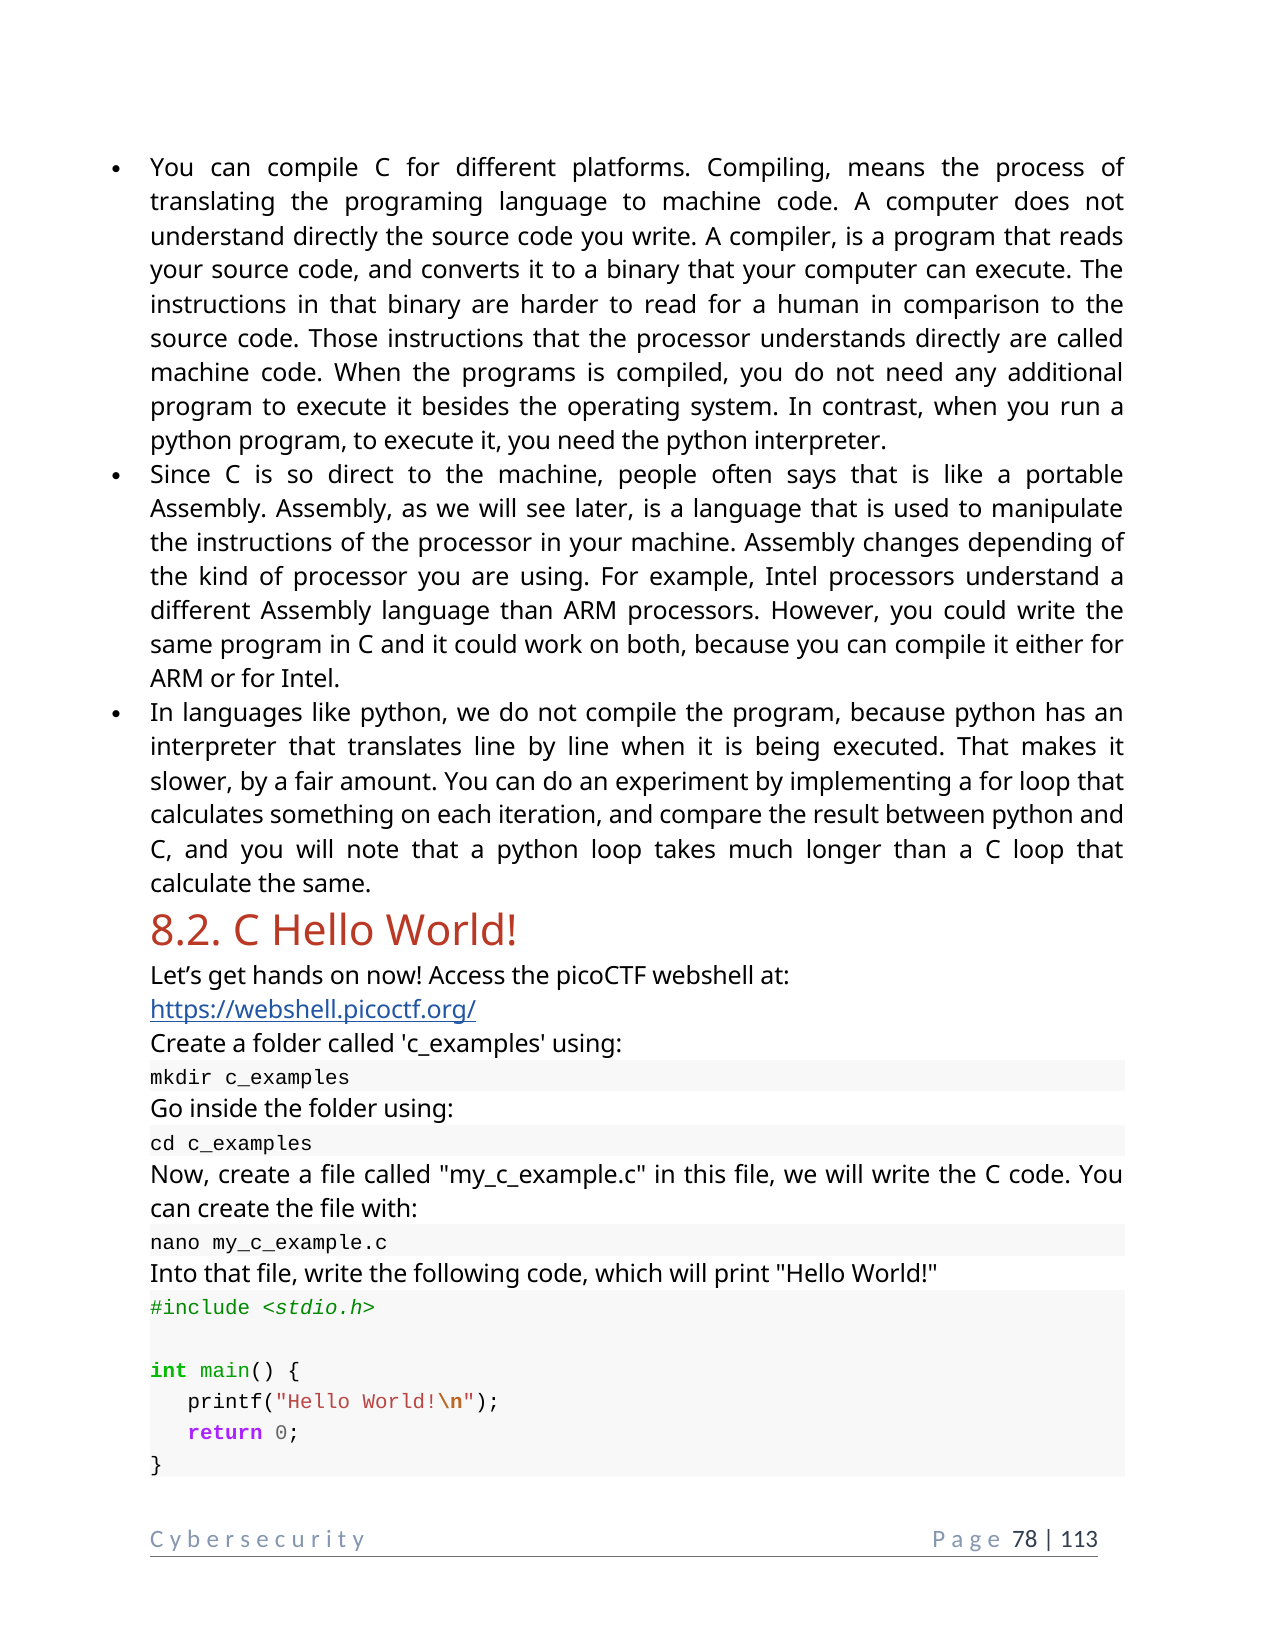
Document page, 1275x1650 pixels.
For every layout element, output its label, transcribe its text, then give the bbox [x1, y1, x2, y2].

list Since C is so direct to the machine, people often says that is like a portable Assembly. Assembly, as we will see later, is a language that is used to manipulate the instructions of the processor in your machine. Assembly changes depending of the kind of processor you are using. For example, Intel processors understand a different Assembly language than ARM processors. However, you could write the same program in C and it could work on both, because you can compile it either for ARM or for Intel. [112, 457, 1125, 695]
text printf("Hello World!\n"); [150, 1383, 1125, 1415]
list In languages like python, we do not compile the program, because python has an interpreter that translates line by line when it is being executed. That makes it slower, by a fair amount. You can do an experiment by implementing a for loop that calculates something on each iteration, and compare the result between python and C, and you will note that a python loop takes much longer than a C loop that calculate the same. [112, 695, 1125, 899]
text } [150, 1446, 1125, 1477]
text Go inside the folder using: [150, 1091, 1125, 1125]
text cd c_examples [150, 1125, 1125, 1156]
text int main() { [150, 1352, 1125, 1383]
text nano my_c_example.c [150, 1224, 1125, 1256]
text Into that file, write the following code, which will print "Hello World!" [150, 1256, 1125, 1290]
text return 0; [150, 1415, 1125, 1446]
text 8.2. C Hello World! [150, 899, 1125, 958]
list You can compile C for different platforms. Compiling, means the process of translating the programing language to machine code. A computer does not understand directly the source code you write. A compiler, is a program that reads your source code, and converts it to a binary that your computer can execute. The instructions in that binary are harder to read for a human in comparison to the source code. Those instructions that the processor understands directly are called machine code. When the programs is compiled, you do not need any additional program to execute it besides the operating system. In contrast, when you run a python program, to execute it, you need the python interpreter. [112, 150, 1125, 457]
text #include <stdio.h> [150, 1290, 1125, 1321]
text mkdir c_examples [150, 1060, 1125, 1091]
text Create a folder called 'c_examples' using: [150, 1026, 1125, 1060]
text Now, create a file called "my_c_example.c" in this file, we will write the C code. You can create the file with: [150, 1156, 1125, 1224]
text https://webshell.picoctf.org/ [150, 992, 1125, 1026]
text Let’s get hands on now! Access the picoCTF webshell at: [150, 958, 1125, 992]
